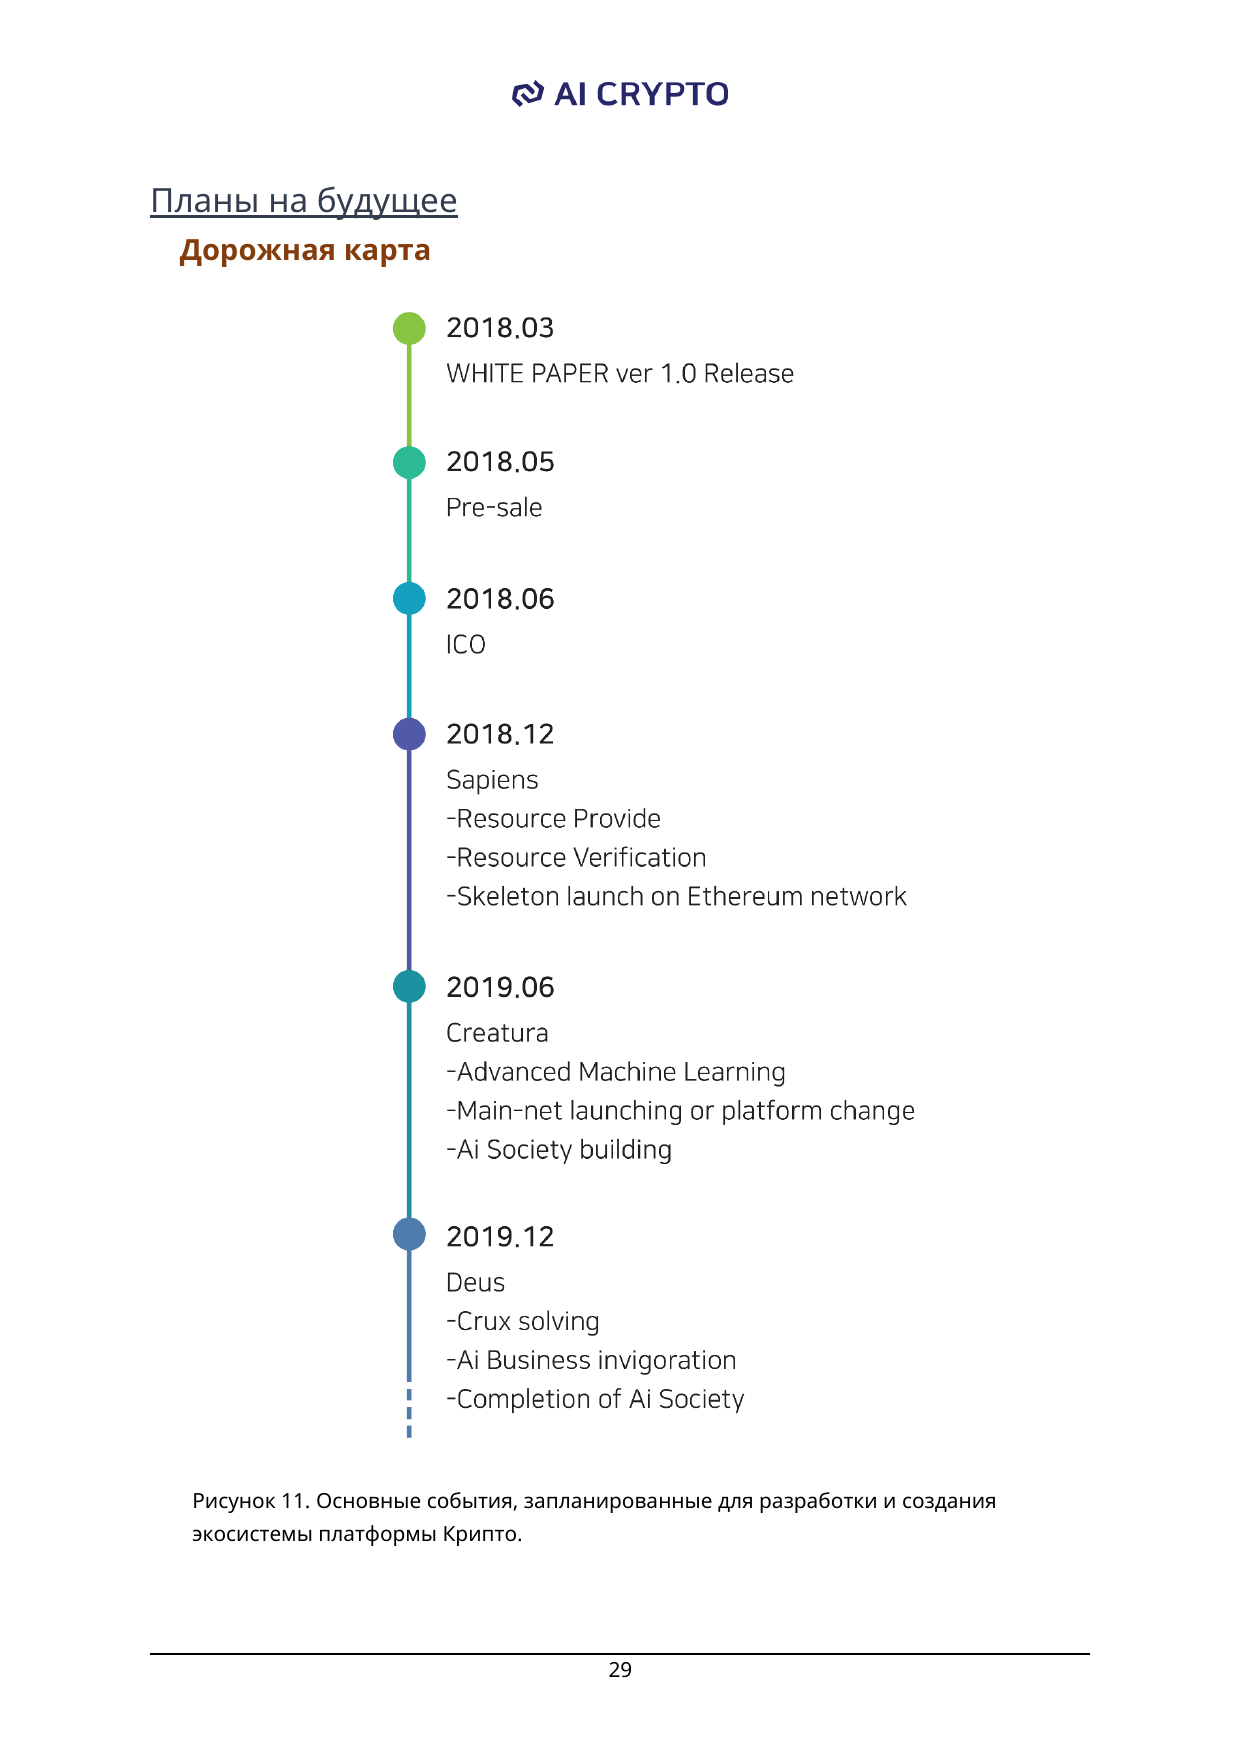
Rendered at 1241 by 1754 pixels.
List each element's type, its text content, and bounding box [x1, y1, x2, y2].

text Дорожная карта [179, 229, 1090, 269]
table_cell Рисунок 11. Основные события, запланированные для разработки и создания экосистемы платформы Крипто. [184, 1478, 1124, 1559]
table_header [184, 275, 1124, 1478]
picture [300, 283, 1008, 1466]
picture [501, 70, 738, 115]
text Планы на будущее [150, 177, 1090, 223]
